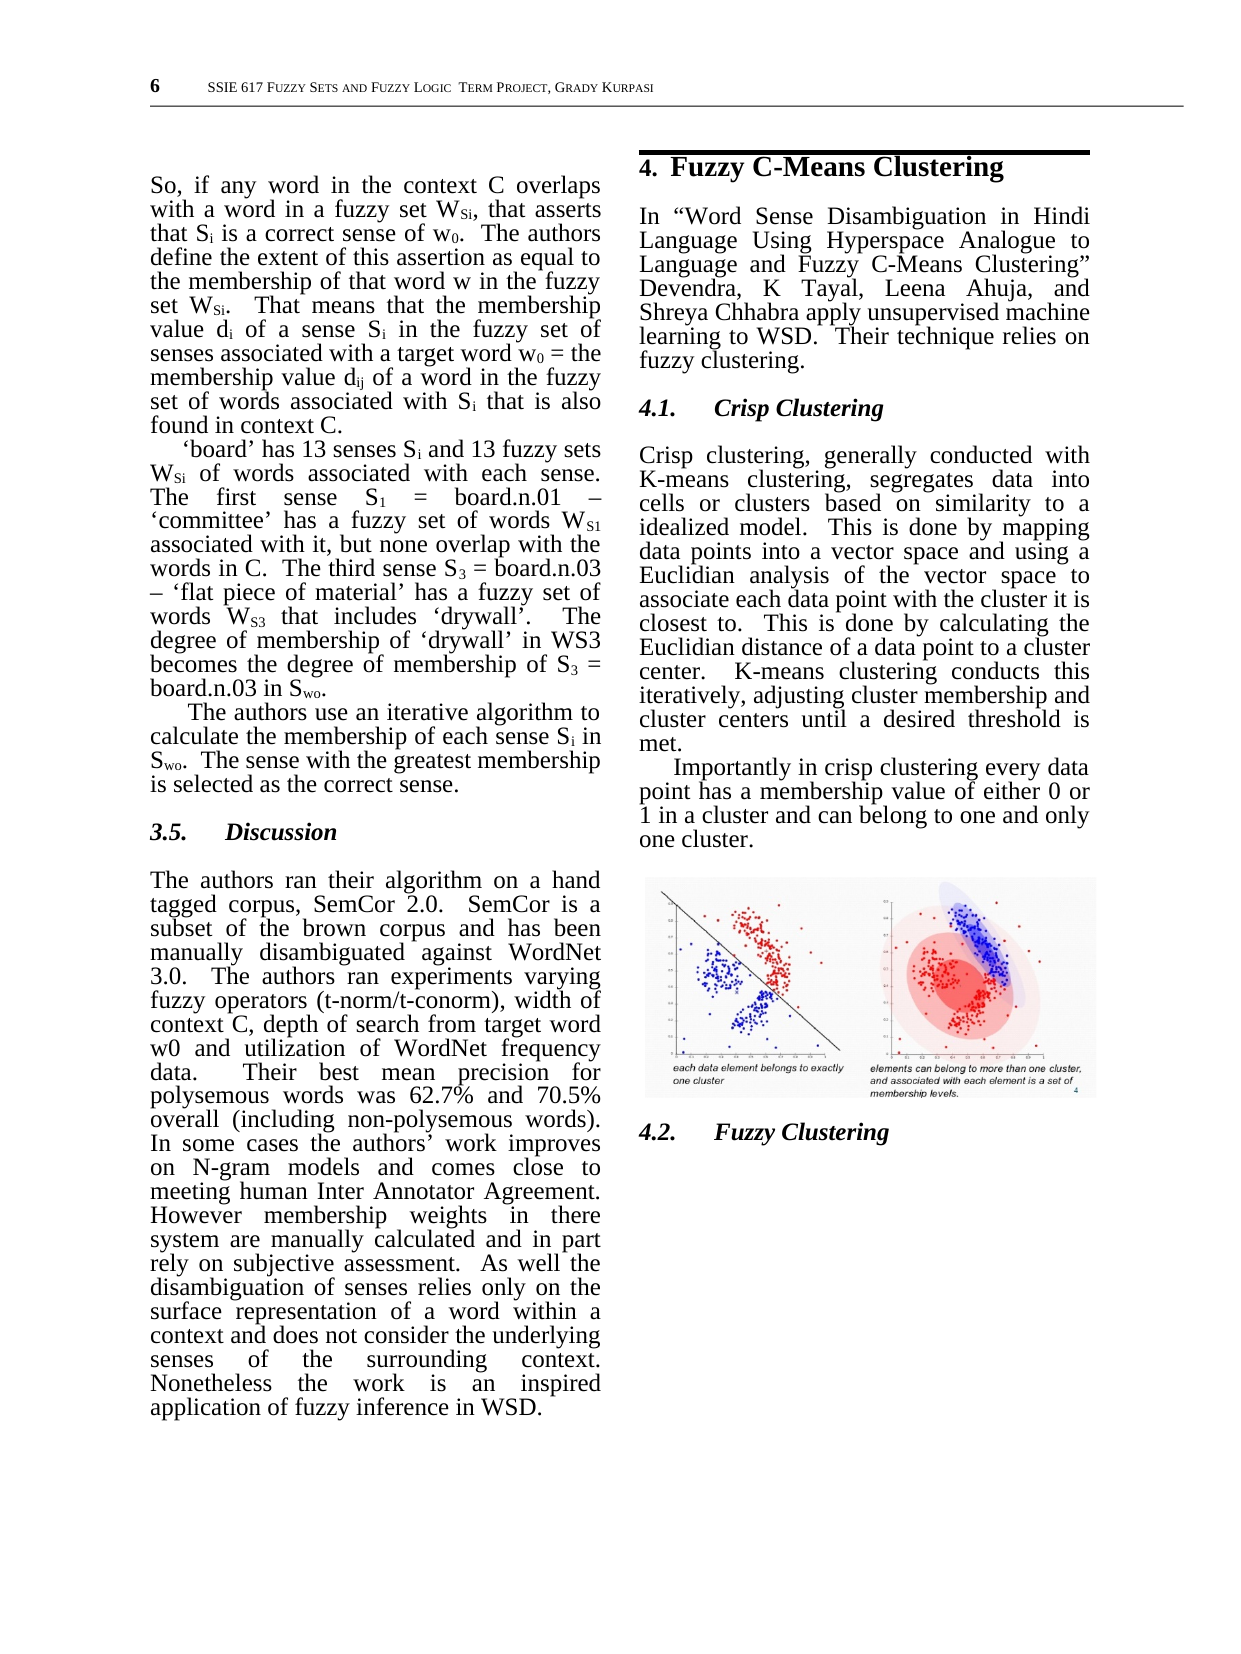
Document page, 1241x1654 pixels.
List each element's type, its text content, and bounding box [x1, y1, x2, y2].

text Fuzzy C-Means Clustering [639, 155, 1090, 181]
text The authors ran their algorithm on a hand tagged corpus, SemCor 2.0. SemCor is a subset of the brown corpus and has been manually disambiguated against WordNet 3.0. The authors ran experiments varying fuzzy operators (t-norm/t-conorm), width of context C, depth of search from target word w0 and utilization of WordNet frequency data. Their best mean precision for polysemous words was 62.7% and 70.5% overall (including non-polysemous words). In some cases the authors’ work improves on N-gram models and comes close to meeting human Inter Annotator Agreement. However membership weights in there system are manually calculated and in part rely on subjective assessment. As well the disambiguation of senses relies only on the surface representation of a word within a context and does not consider the underlying senses of the surrounding context. Nonetheless the work is an inspired application of fuzzy inference in WSD. [150, 869, 601, 1420]
text Crisp Clustering [639, 397, 1090, 421]
text In “Word Sense Disambiguation in Hindi Language Using Hyperspace Analogue to Language and Fuzzy C-Means Clustering” Devendra, K Tayal, Leena Ahuja, and Shreya Chhabra apply unsupervised machine learning to WSD. Their technique relies on fuzzy clustering. [639, 205, 1090, 373]
picture [645, 877, 1097, 1098]
text Importantly in crisp clustering every data point has a membership value of either 0 or 1 in a cluster and can belong to one and only one cluster. [639, 756, 1090, 852]
text Discussion [150, 821, 601, 845]
text ‘board’ has 13 senses Si and 13 fuzzy sets WSi of words associated with each sense. The first sense S1 = board.n.01 – ‘committee’ has a fuzzy set of words WS1 associated with it, but none overlap with the words in C. The third sense S3 = board.n.03 – ‘flat piece of material’ has a fuzzy set of words WS3 that includes ‘drywall’. The degree of membership of ‘drywall’ in WS3 becomes the degree of membership of S3 = board.n.03 in Swo. [150, 438, 601, 701]
text Crisp clustering, generally conducted with K-means clustering, segregates data into cells or clusters based on similarity to a idealized model. This is done by mapping data points into a vector space and using a Euclidian analysis of the vector space to associate each data point with the cluster it is closest to. This is done by calculating the Euclidian distance of a data point to a cluster center. K-means clustering conducts this iteratively, adjusting cluster membership and cluster centers until a desired threshold is met. [639, 445, 1090, 756]
text The authors use an iterative algorithm to calculate the membership of each sense Si in Swo. The sense with the greatest membership is selected as the correct sense. [150, 701, 601, 797]
text So, if any word in the context C overlaps with a word in a fuzzy set WSi, that asserts that Si is a correct sense of w0. The authors define the extent of this assertion as equal to the membership of that word w in the fuzzy set WSi. That means that the membership value di of a sense Si in the fuzzy set of senses associated with a target word w0 = the membership value dij of a word in the fuzzy set of words associated with Si that is also found in context C. [150, 174, 601, 438]
